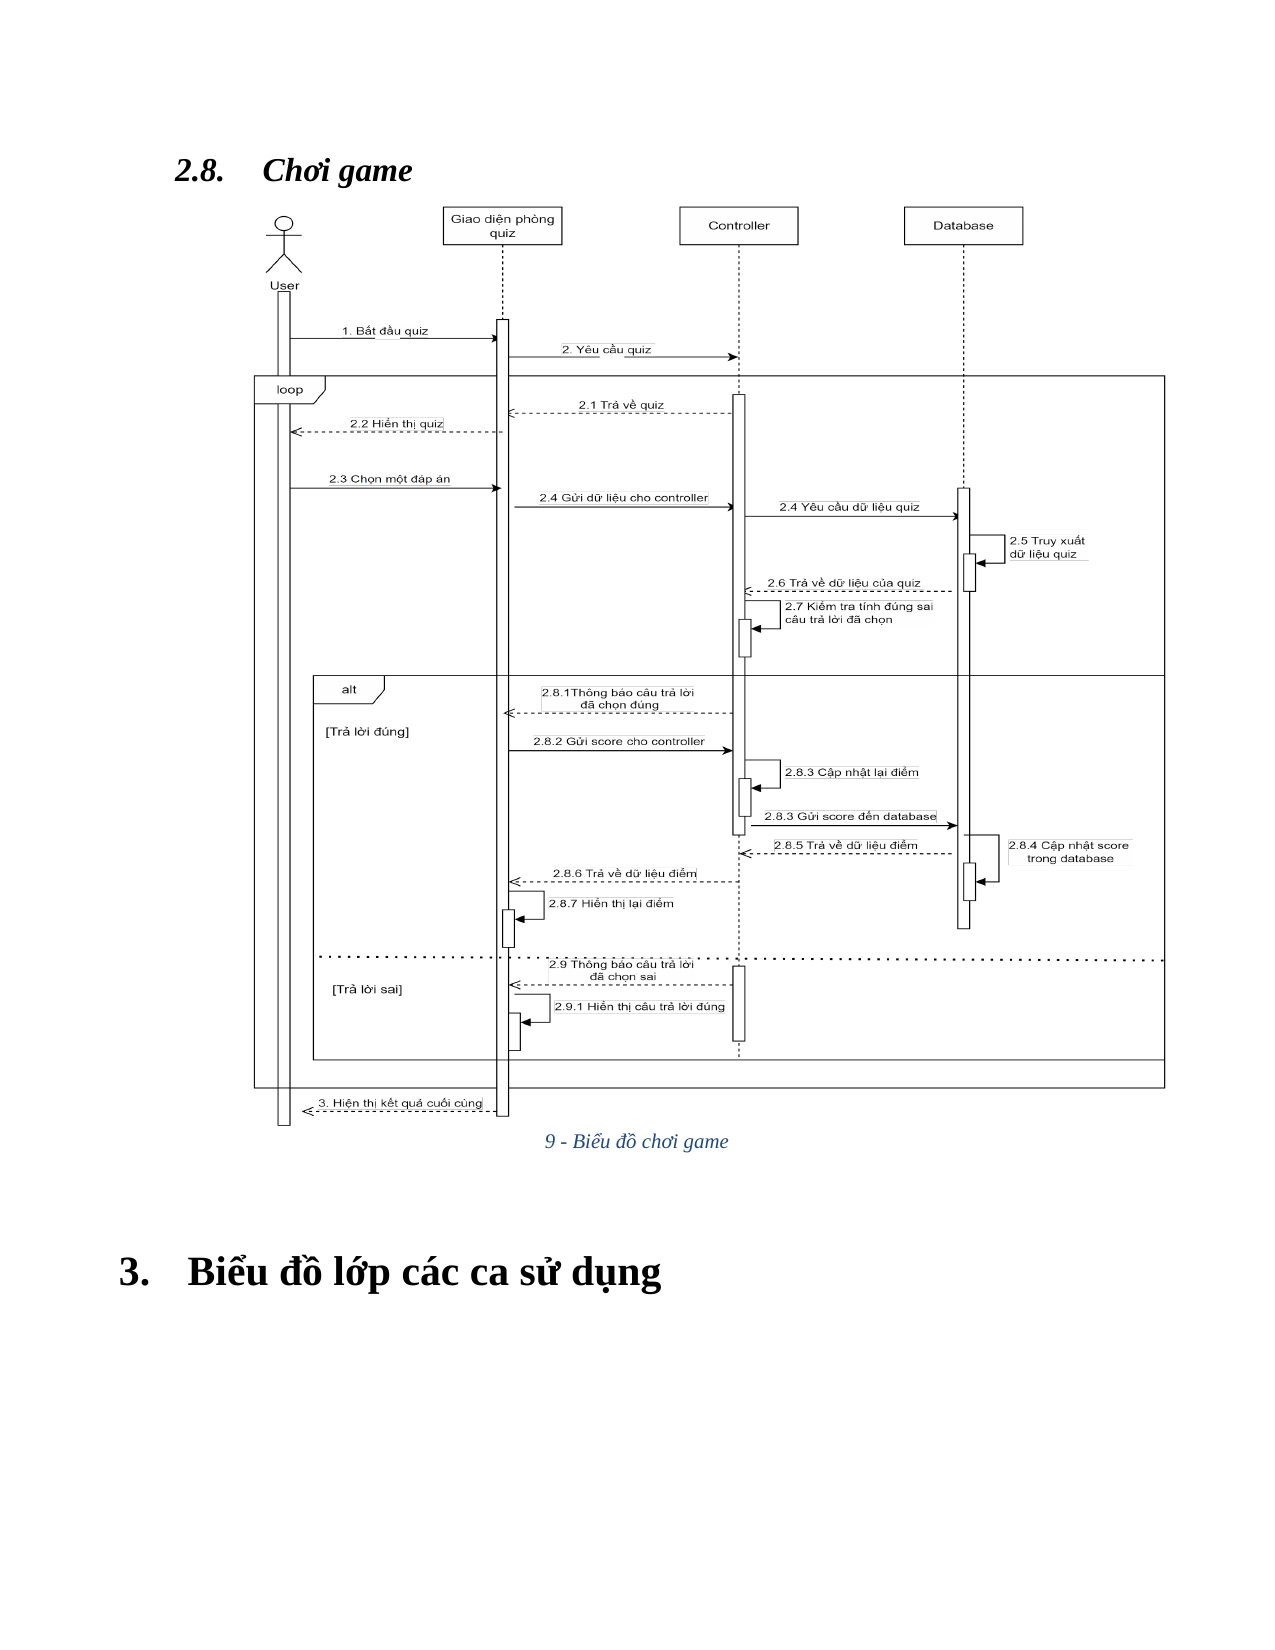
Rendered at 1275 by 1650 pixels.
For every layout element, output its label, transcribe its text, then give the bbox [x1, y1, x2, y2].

subtitle Biểu đồ lớp các ca sử dụng [150, 1246, 1125, 1294]
subtitle Chơi game [225, 150, 1125, 188]
picture [253, 206, 1172, 1126]
text 9 - Biểu đồ chơi game [150, 1129, 1125, 1153]
